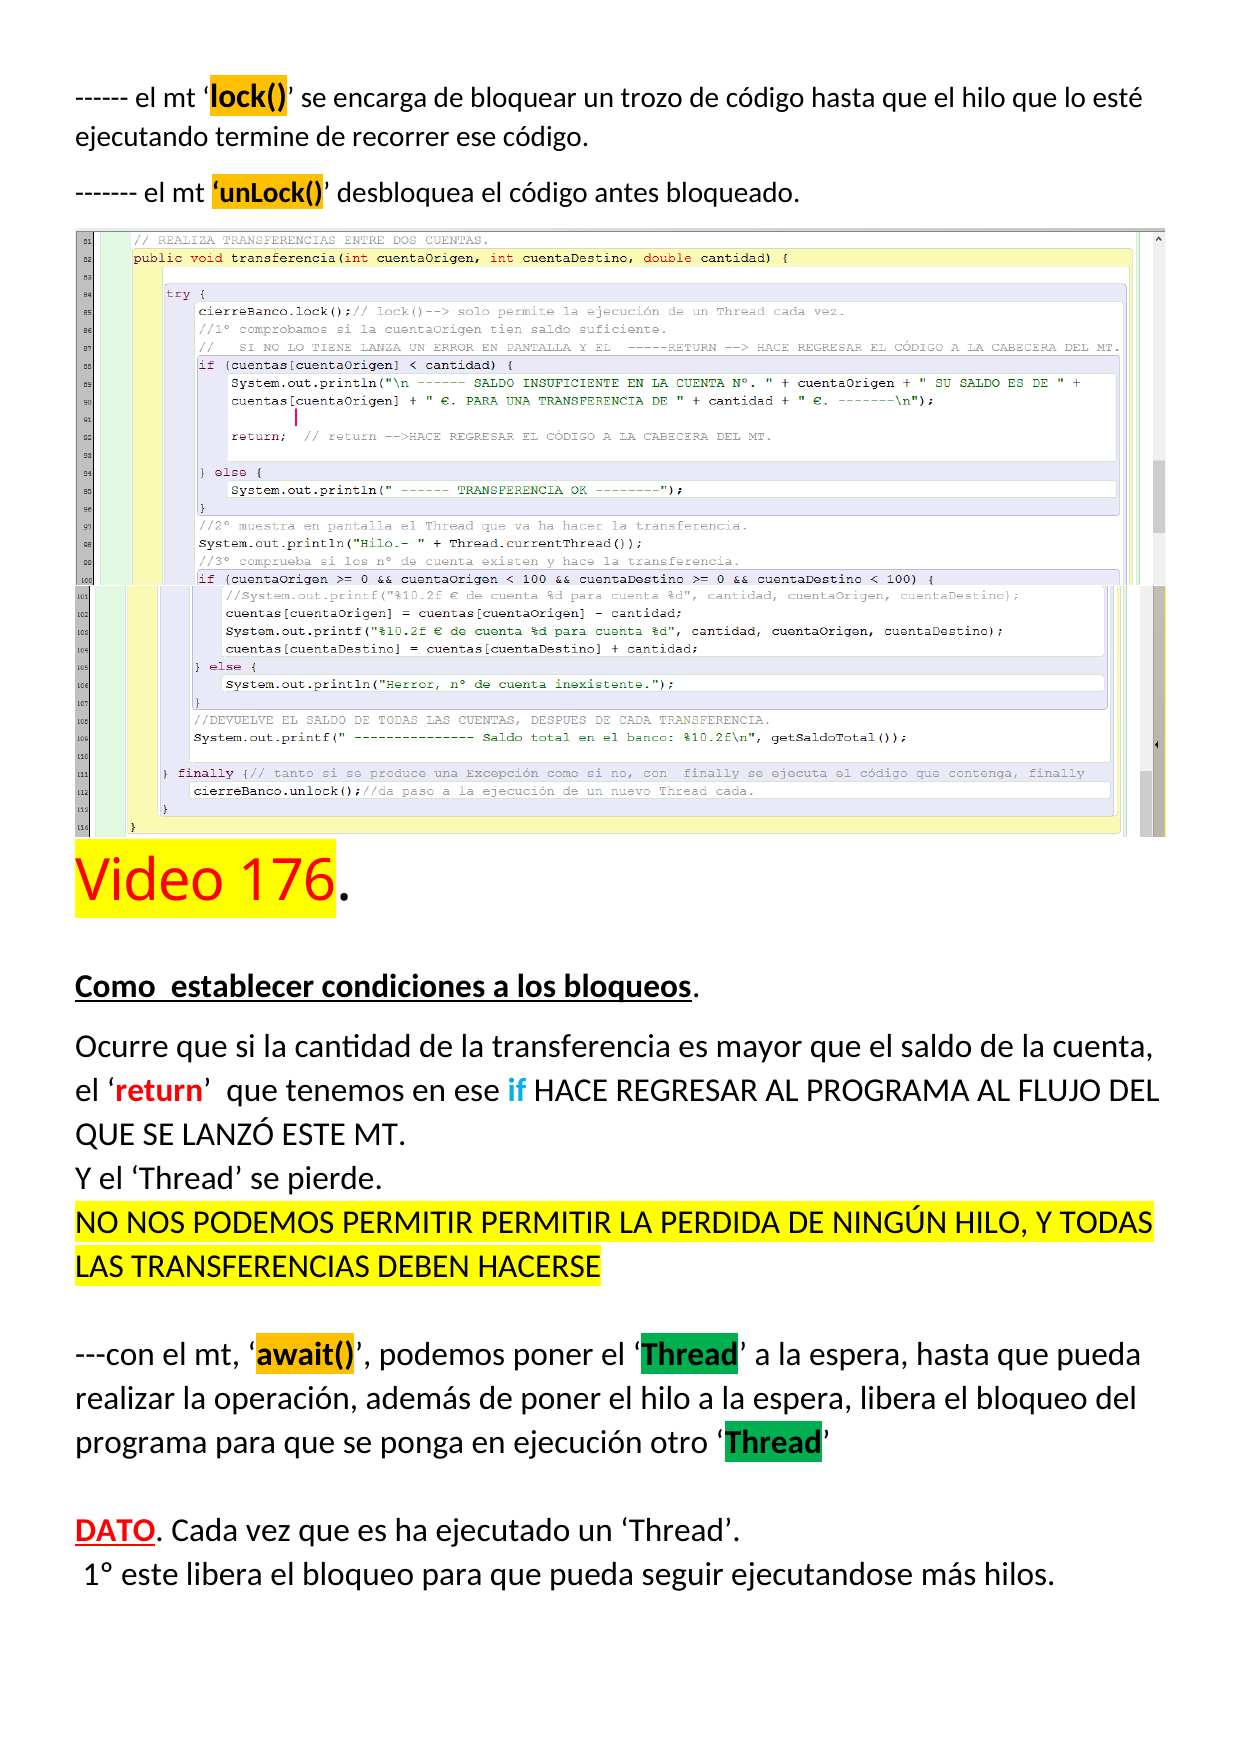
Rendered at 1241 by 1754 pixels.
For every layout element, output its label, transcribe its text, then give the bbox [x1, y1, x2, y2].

text ------- el mt ‘unLock()’ desbloquea el código antes bloqueado. [75, 174, 212, 209]
text ------ el mt ‘lock()’ se encarga de bloquear un trozo de código hasta que el hilo que lo esté ejecutando termine de recorrer ese código. [75, 75, 1165, 154]
picture [75, 228, 1166, 585]
text ---con el mt, ‘await()’, podemos poner el ‘Thread’ a la espera, hasta que pueda realizar la operación, además de poner el hilo a la espera, libera el bloqueo del programa para que se ponga en ejecución otro ‘Thread’ [75, 1333, 1165, 1462]
text 1º este libera el bloqueo para que pueda seguir ejecutandose más hilos. [75, 1553, 1165, 1594]
text DATO. Cada vez que es ha ejecutado un ‘Thread’. [75, 1509, 1165, 1550]
title Video 176. [75, 838, 1165, 918]
text Como establecer condiciones a los bloqueos. [75, 965, 1165, 1006]
text ------- el mt ‘unLock()’ desbloquea el código antes bloqueado. [323, 174, 1165, 209]
text Y el ‘Thread’ se pierde. [75, 1157, 1165, 1198]
text Ocurre que si la cantidad de la transferencia es mayor que el saldo de la cuenta, el ‘return’ que tenemos en ese if HACE REGRESAR AL PROGRAMA AL FLUJO DEL QUE SE LANZÓ ESTE MT. [75, 1025, 1165, 1154]
picture [75, 586, 1166, 837]
text NO NOS PODEMOS PERMITIR PERMITIR LA PERDIDA DE NINGÚN HILO, Y TODAS LAS TRANSFERENCIAS DEBEN HACERSE [75, 1201, 1165, 1286]
